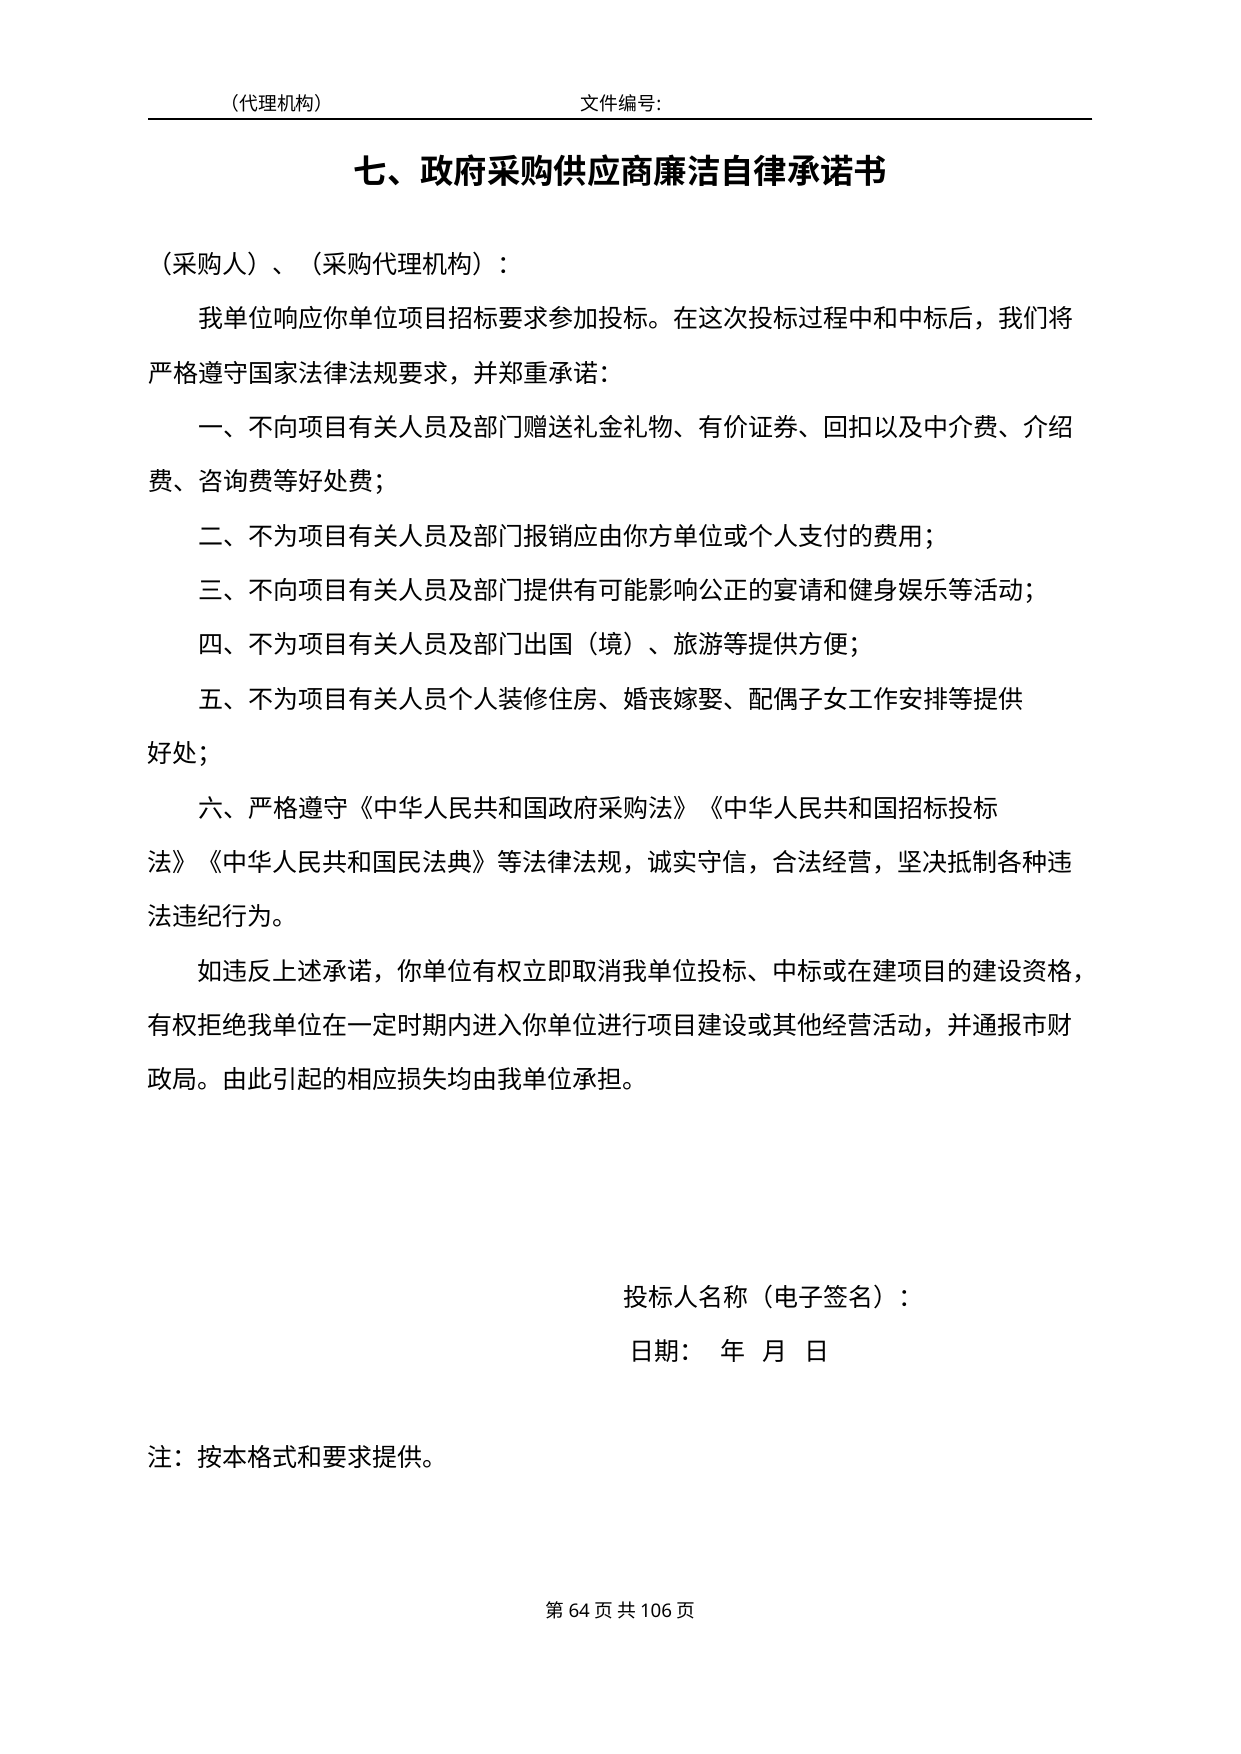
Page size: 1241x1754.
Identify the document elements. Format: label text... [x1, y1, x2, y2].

text 好处； [148, 734, 1092, 770]
text 一、不向项目有关人员及部门赠送礼金礼物、有价证券、回扣以及中介费、介绍费、咨询费等好处费； [148, 407, 1092, 498]
text 五、不为项目有关人员个人装修住房、婚丧嫁娶、配偶子女工作安排等提供 [198, 679, 1092, 716]
text 如违反上述承诺，你单位有权立即取消我单位投标、中标或在建项目的建设资格，有权拒绝我单位在一定时期内进入你单位进行项目建设或其他经营活动，并通报市财政局。由此引起的相应损失均由我单位承担。 [148, 951, 1092, 1096]
text （采购人）、（采购代理机构）： [148, 244, 1092, 281]
text 三、不向项目有关人员及部门提供有可能影响公正的宴请和健身娱乐等活动； [148, 571, 1092, 607]
text 七、政府采购供应商廉洁自律承诺书 [148, 145, 1092, 193]
text 六、严格遵守《中华人民共和国政府采购法》《中华人民共和国招标投标 [198, 788, 1092, 824]
text 四、不为项目有关人员及部门出国（境）、旅游等提供方便； [148, 625, 1092, 661]
text 二、不为项目有关人员及部门报销应由你方单位或个人支付的费用； [148, 516, 1092, 552]
text 注：按本格式和要求提供。 [148, 1437, 1049, 1473]
text 法》《中华人民共和国民法典》等法律法规，诚实守信，合法经营，坚决抵制各种违法违纪行为。 [148, 842, 1092, 933]
text 日期： 年 月 日 [629, 1332, 1092, 1368]
text 我单位响应你单位项目招标要求参加投标。在这次投标过程中和中标后，我们将严格遵守国家法律法规要求，并郑重承诺： [148, 299, 1092, 389]
text 投标人名称（电子签名）： [148, 1277, 976, 1314]
